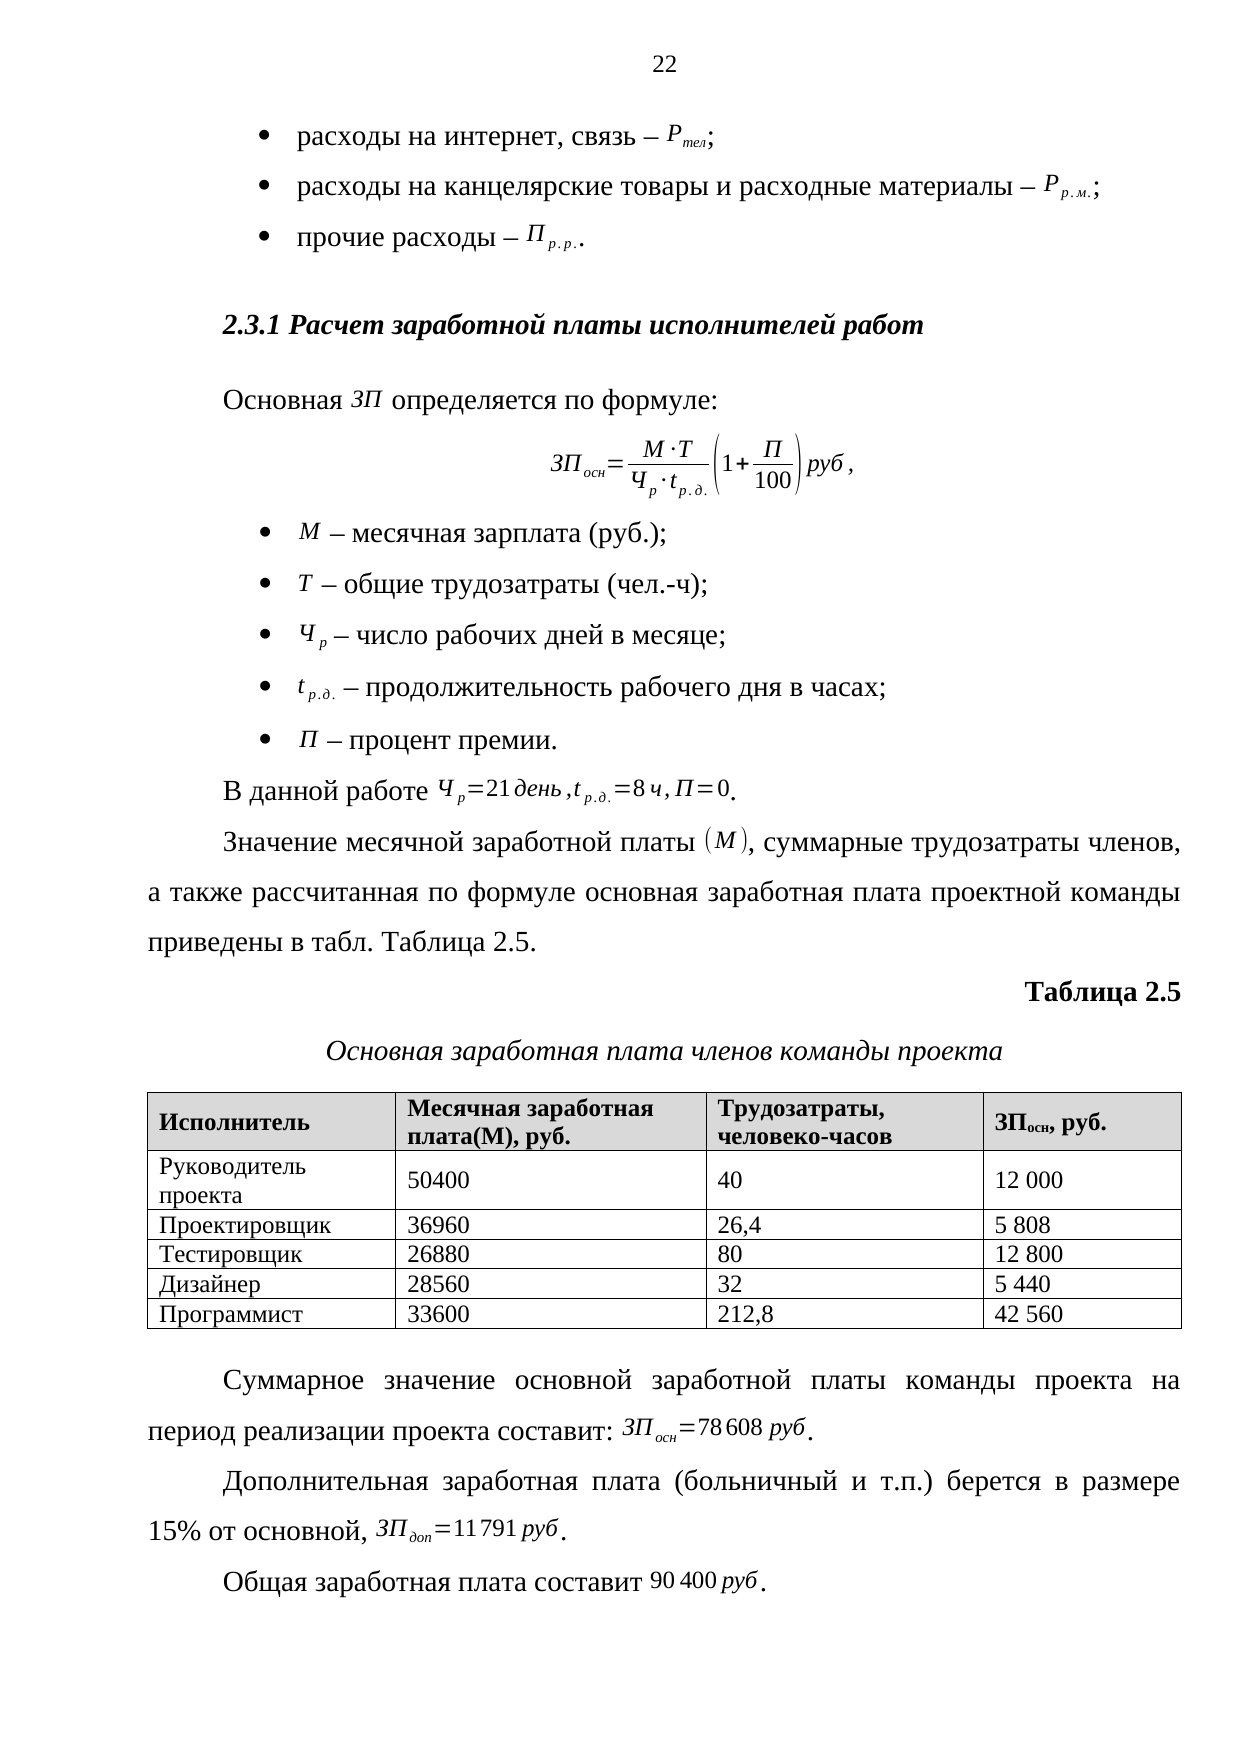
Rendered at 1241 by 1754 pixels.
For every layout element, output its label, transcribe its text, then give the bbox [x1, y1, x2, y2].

table_cell 5 440 [984, 1269, 1181, 1298]
text Основная заработная плата членов команды проекта [148, 1033, 1181, 1067]
table_cell Программист [148, 1299, 395, 1328]
text В данной работе . [148, 773, 1181, 807]
text Общая заработная плата составит . [148, 1564, 1181, 1597]
table_cell 33600 [396, 1299, 706, 1328]
table_cell 80 [707, 1240, 983, 1268]
table_cell Проектировщик [148, 1210, 395, 1238]
table_cell 50400 [396, 1151, 706, 1209]
subtitle Расчет заработной платы исполнителей работ [148, 307, 1181, 340]
table_header Исполнитель [148, 1093, 395, 1150]
table_cell 12 000 [984, 1151, 1181, 1209]
table_cell Тестировщик [148, 1240, 395, 1268]
table_cell 26,4 [707, 1210, 983, 1238]
table_cell 40 [707, 1151, 983, 1209]
table_cell 212,8 [707, 1299, 983, 1328]
table_cell 12 800 [984, 1240, 1181, 1268]
list – общие трудозатраты (чел.-ч); [260, 566, 1181, 600]
list расходы на канцелярские товары и расходные материалы – ; [259, 168, 1181, 202]
list – продолжительность рабочего дня в часах; [260, 669, 1181, 706]
table_header Трудозатраты, человеко-часов [707, 1093, 983, 1150]
list – месячная зарплата (руб.); [260, 515, 1181, 549]
list – число рабочих дней в месяце; [260, 617, 1181, 653]
table_cell Руководитель проекта [148, 1151, 395, 1209]
table_cell 28560 [396, 1269, 706, 1298]
text Основная определяется по формуле: [148, 382, 1181, 416]
text Суммарное значение основной заработной платы команды проекта на период реализации проекта составит: . [148, 1362, 1181, 1446]
table_header Месячная заработная плата(М), руб. [396, 1093, 706, 1150]
table_cell Дизайнер [148, 1269, 395, 1298]
list – процент премии. [260, 722, 1181, 757]
table_header ЗПосн, руб. [984, 1093, 1181, 1150]
table_cell 5 808 [984, 1210, 1181, 1238]
table_cell 26880 [396, 1240, 706, 1268]
list прочие расходы – . [259, 219, 1181, 253]
table_cell 36960 [396, 1210, 706, 1238]
list расходы на интернет, связь – ; [259, 118, 1181, 152]
table_cell 42 560 [984, 1299, 1181, 1328]
text Дополнительная заработная плата (больничный и т.п.) берется в размере 15% от основной, . [148, 1463, 1181, 1547]
table_cell 32 [707, 1269, 983, 1298]
